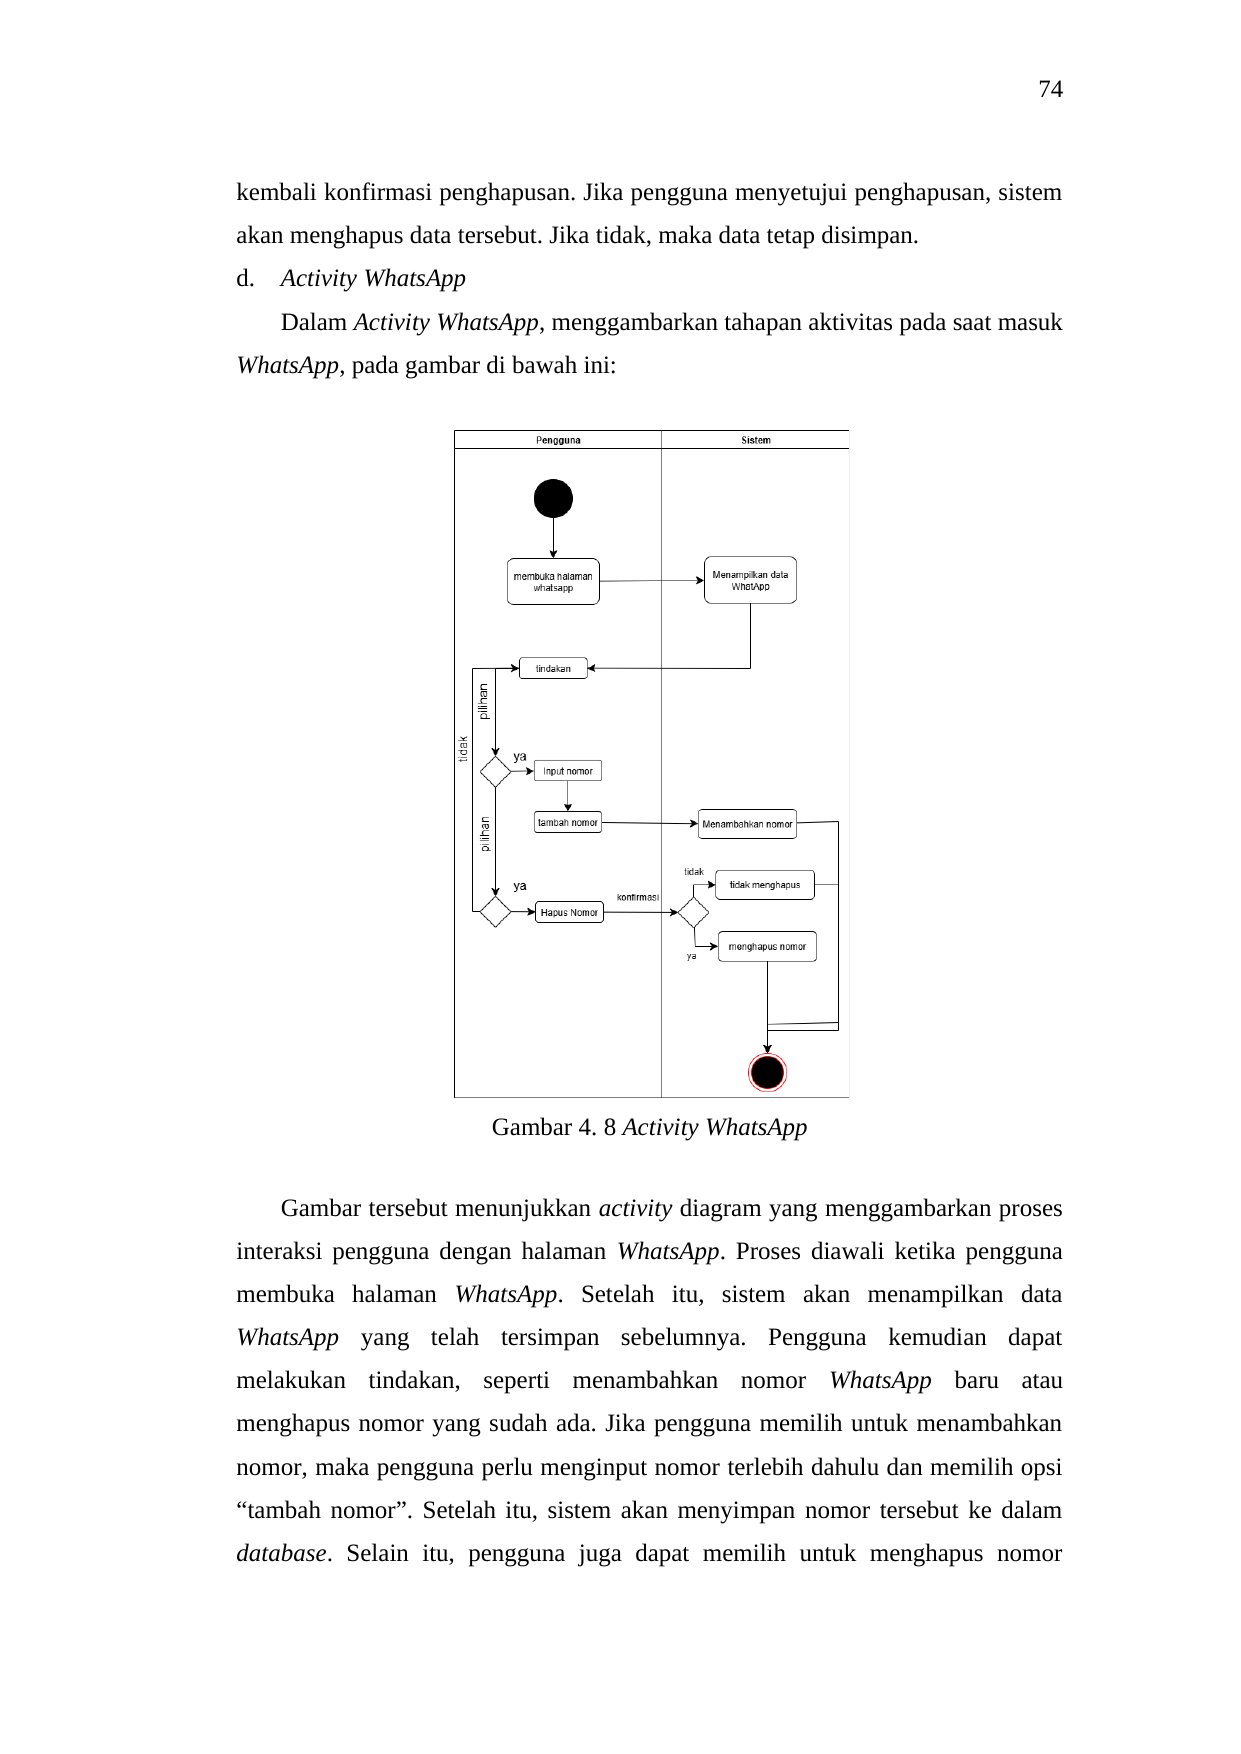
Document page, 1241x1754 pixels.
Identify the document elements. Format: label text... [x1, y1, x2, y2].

text Gambar 4. 8 Activity WhatsApp [236, 1112, 1063, 1141]
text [236, 177, 1063, 249]
list Activity WhatsApp [236, 263, 1063, 292]
text Dalam Activity WhatsApp, menggambarkan tahapan aktivitas pada saat masuk WhatsApp, pada gambar di bawah ini: [236, 307, 1063, 378]
picture [450, 430, 850, 1098]
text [236, 1193, 1063, 1567]
